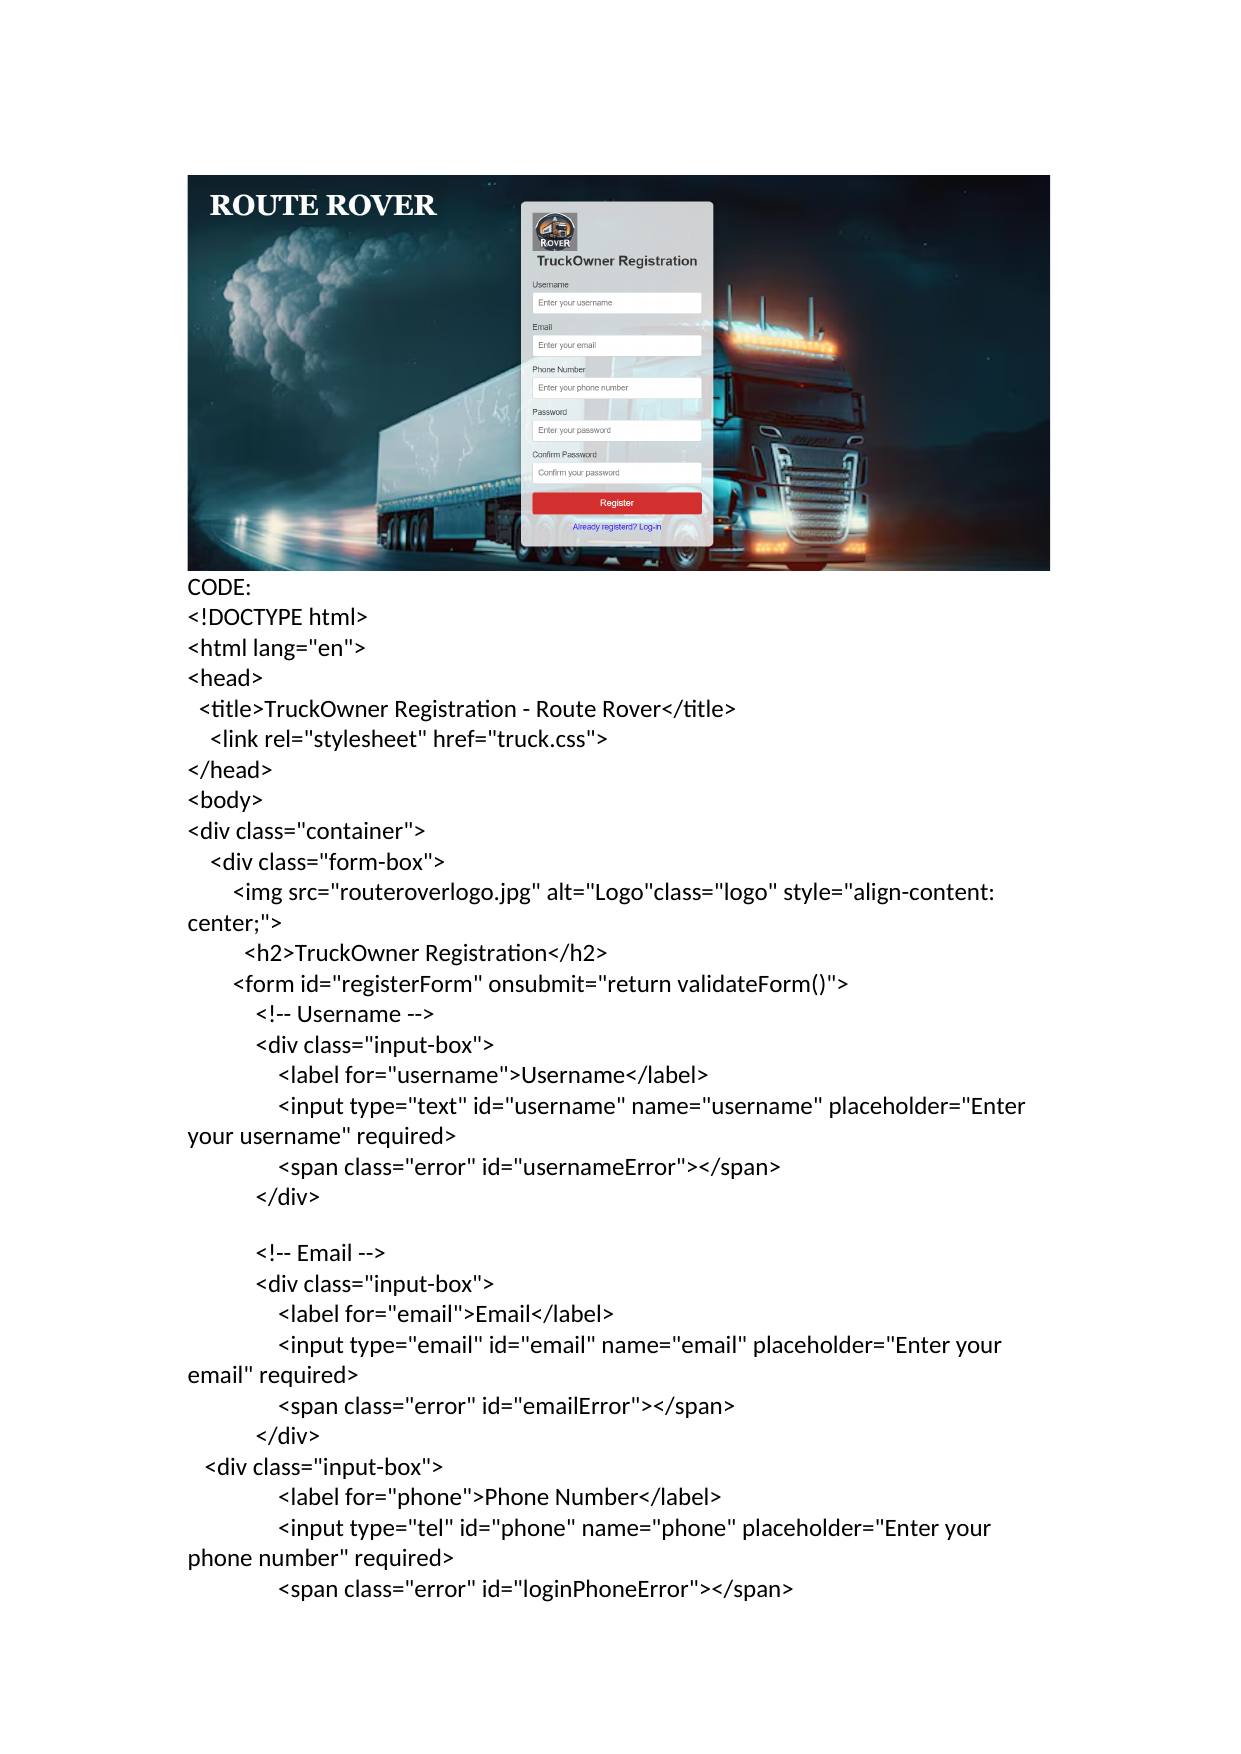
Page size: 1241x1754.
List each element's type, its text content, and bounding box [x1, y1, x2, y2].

text <form id="registerForm" onsubmit="return validateForm()"> [187, 968, 1053, 998]
text <title>TruckOwner Registration - Route Rover</title> [187, 693, 1053, 723]
text <div class="input-box"> [187, 1029, 1053, 1059]
text <div class="form-box"> [187, 846, 1053, 876]
text <span class="error" id="emailError"></span> [187, 1390, 1053, 1420]
text <body> [187, 784, 1053, 815]
text <span class="error" id="loginPhoneError"></span> [187, 1573, 1053, 1603]
text <label for="username">Username</label> [187, 1059, 1053, 1090]
text <div class="input-box"> [187, 1451, 1053, 1481]
text <img src="routeroverlogo.jpg" alt="Logo"class="logo" style="align-content: center;"> [187, 876, 1053, 937]
picture [187, 175, 1050, 571]
text <!-- Email --> [187, 1237, 1053, 1268]
text <html lang="en"> [187, 632, 1053, 662]
text </head> [187, 754, 1053, 784]
text <head> [187, 662, 1053, 693]
text <!-- Username --> [187, 998, 1053, 1029]
text </div> [187, 1181, 1053, 1212]
text <span class="error" id="usernameError"></span> [187, 1151, 1053, 1181]
text <input type="tel" id="phone" name="phone" placeholder="Enter your phone number" required> [187, 1512, 1053, 1573]
text <link rel="stylesheet" href="truck.css"> [187, 723, 1053, 754]
text <h2>TruckOwner Registration</h2> [187, 937, 1053, 968]
text <label for="email">Email</label> [187, 1298, 1053, 1329]
text <label for="phone">Phone Number</label> [187, 1481, 1053, 1512]
text </div> [187, 1420, 1053, 1451]
text <!DOCTYPE html> [187, 601, 1053, 632]
text CODE: [187, 571, 1053, 601]
text <div class="container"> [187, 815, 1053, 846]
text <input type="text" id="username" name="username" placeholder="Enter your username" required> [187, 1090, 1053, 1151]
text <input type="email" id="email" name="email" placeholder="Enter your email" required> [187, 1329, 1053, 1390]
text <div class="input-box"> [187, 1268, 1053, 1298]
